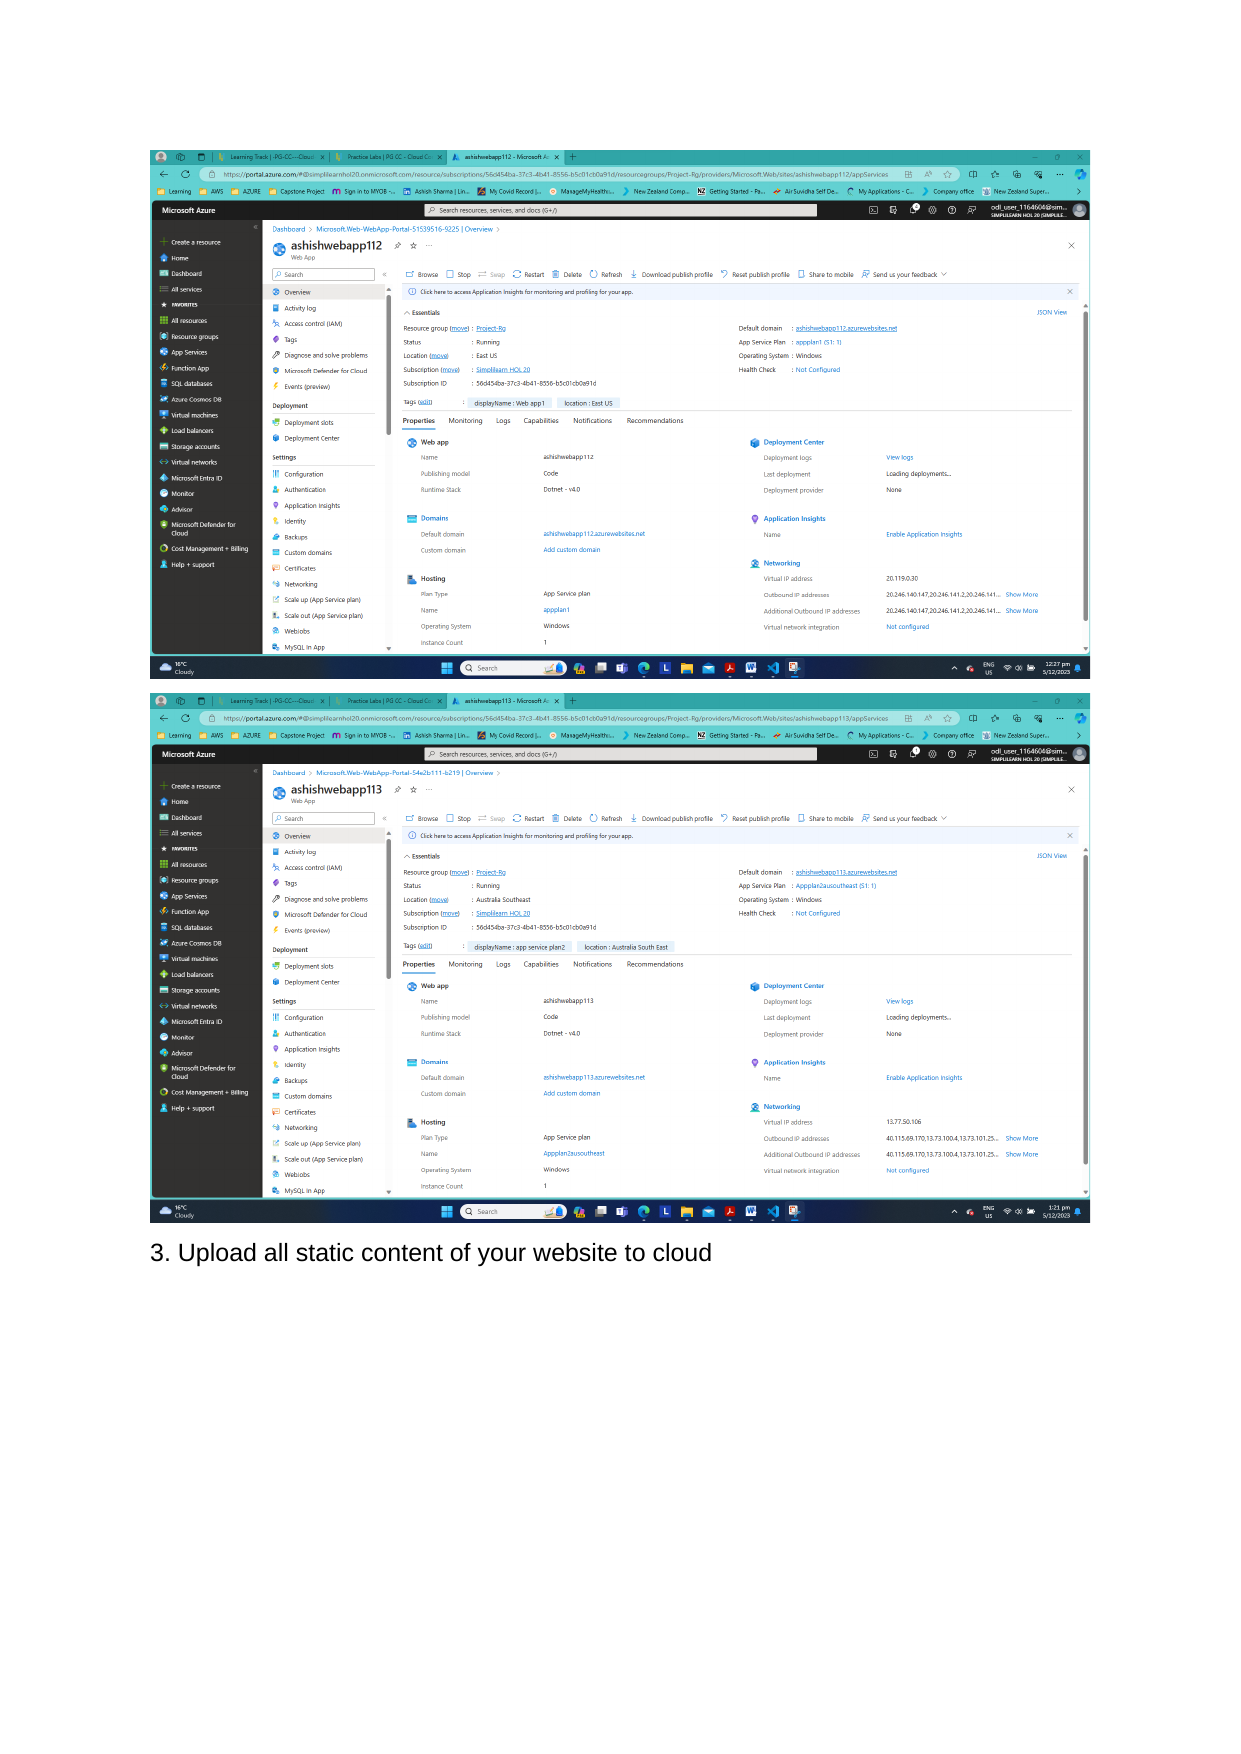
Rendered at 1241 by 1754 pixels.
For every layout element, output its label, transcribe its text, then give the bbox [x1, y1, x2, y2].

picture [150, 693, 1091, 1223]
picture [150, 150, 1091, 679]
text 3. Upload all static content of your website to cloud [150, 1238, 1090, 1267]
